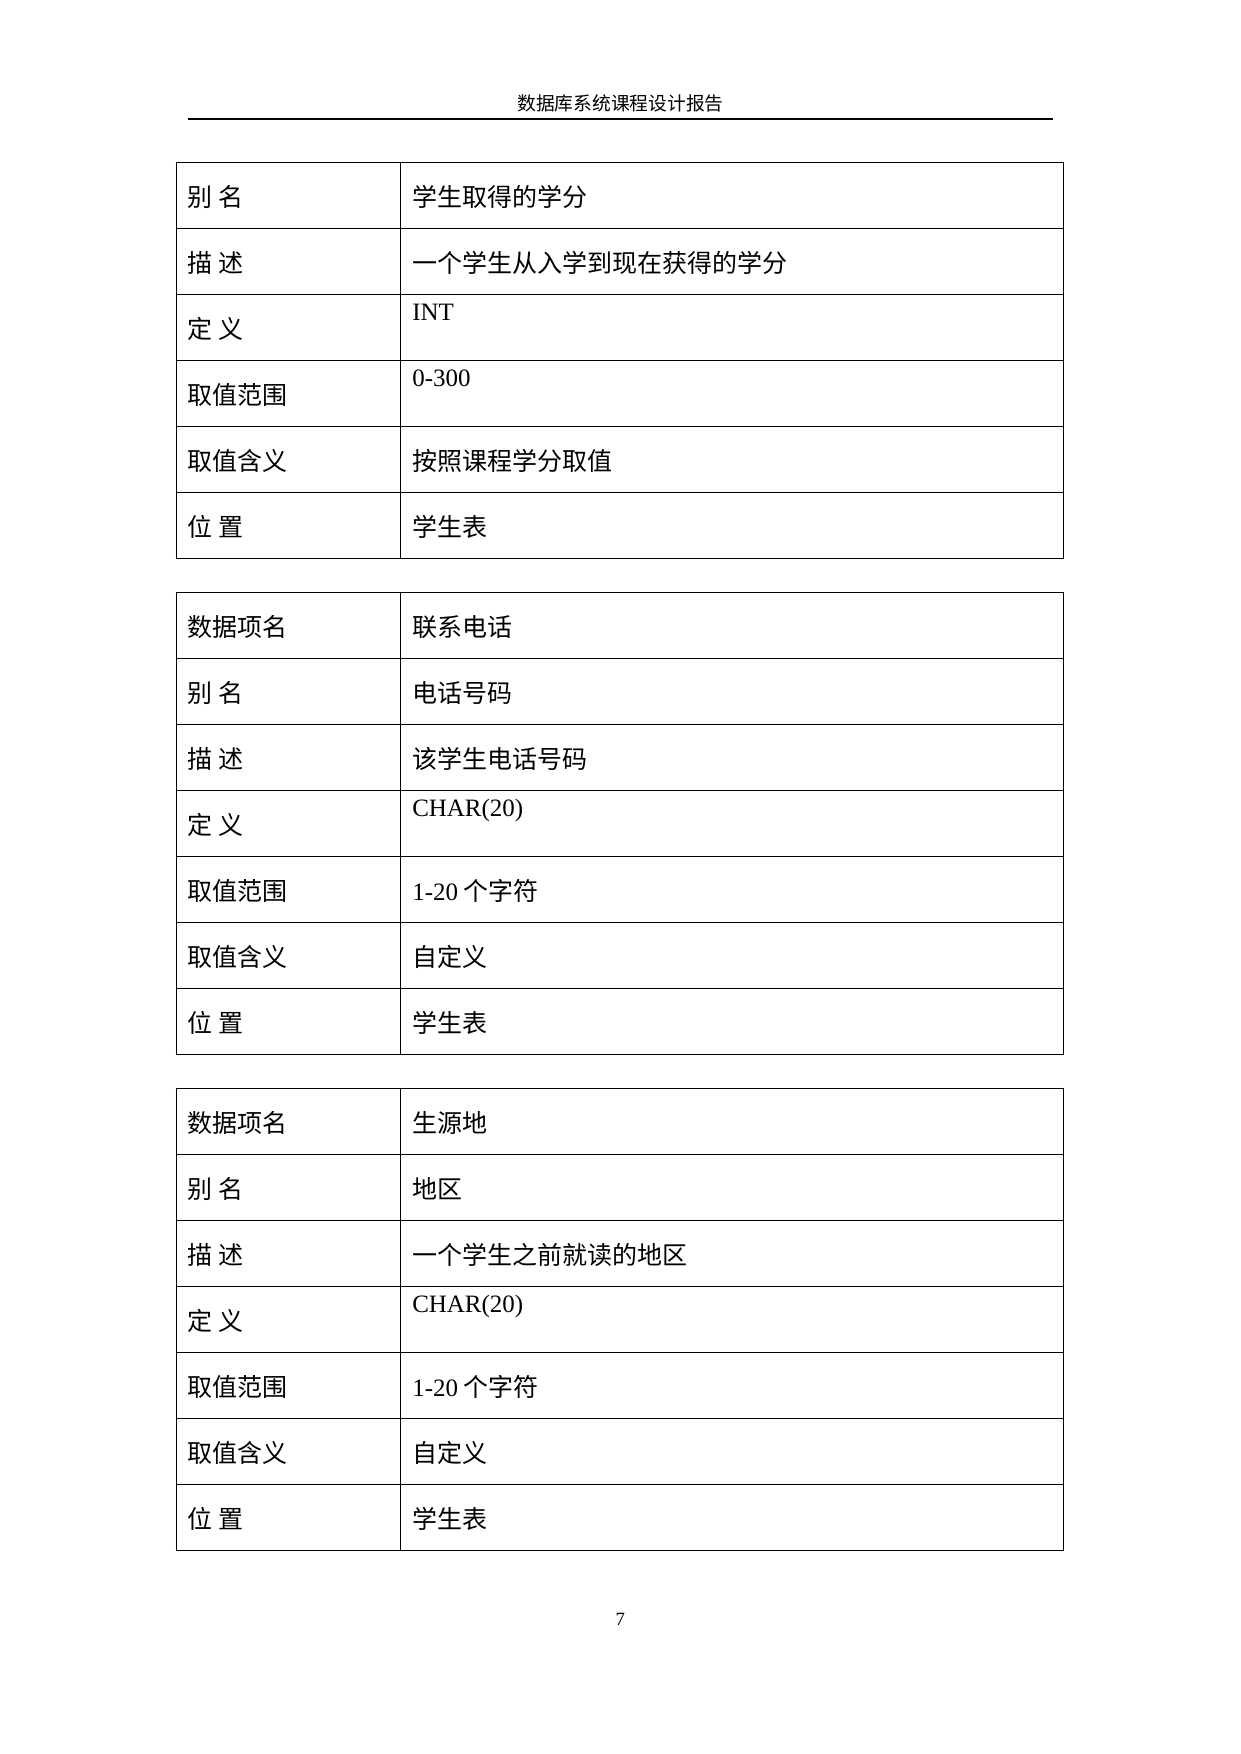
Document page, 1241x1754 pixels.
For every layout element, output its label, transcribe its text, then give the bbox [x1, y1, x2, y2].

table_cell 地区 [401, 1155, 1063, 1220]
table_cell 1-20个字符 [401, 1353, 1063, 1418]
table_cell 别 名 [177, 659, 400, 724]
table_cell 定 义 [177, 295, 400, 360]
table_cell 0-300 [401, 361, 1063, 426]
table_header 联系电话 [401, 593, 1063, 658]
table_cell 定 义 [177, 791, 400, 856]
table_cell 别 名 [177, 163, 400, 228]
table_cell 取值范围 [177, 361, 400, 426]
table_cell 取值范围 [177, 857, 400, 922]
table_cell 位 置 [177, 493, 400, 558]
table_cell 一个学生从入学到现在获得的学分 [401, 229, 1063, 294]
table_cell CHAR(20) [401, 1287, 1063, 1352]
table_cell 描 述 [177, 725, 400, 790]
table_cell 学生表 [401, 493, 1063, 558]
table_cell 描 述 [177, 229, 400, 294]
table_cell 按照课程学分取值 [401, 427, 1063, 492]
table_cell 学生表 [401, 1485, 1063, 1550]
table_cell 定 义 [177, 1287, 400, 1352]
table_cell 别 名 [177, 1155, 400, 1220]
table_cell 该学生电话号码 [401, 725, 1063, 790]
table_cell 位 置 [177, 1485, 400, 1550]
table_cell 取值范围 [177, 1353, 400, 1418]
table_cell 取值含义 [177, 923, 400, 988]
table_cell 学生取得的学分 [401, 163, 1063, 228]
table_cell 取值含义 [177, 1419, 400, 1484]
table_cell 学生表 [401, 989, 1063, 1054]
table_cell 一个学生之前就读的地区 [401, 1221, 1063, 1286]
table_cell 1-20个字符 [401, 857, 1063, 922]
table_header 生源地 [401, 1089, 1063, 1154]
table_header 数据项名 [177, 593, 400, 658]
table_cell CHAR(20) [401, 791, 1063, 856]
table_header 数据项名 [177, 1089, 400, 1154]
table_cell 电话号码 [401, 659, 1063, 724]
table_cell 自定义 [401, 923, 1063, 988]
table_cell INT [401, 295, 1063, 360]
table_cell 自定义 [401, 1419, 1063, 1484]
table_cell 取值含义 [177, 427, 400, 492]
table_cell 位 置 [177, 989, 400, 1054]
table_cell 描 述 [177, 1221, 400, 1286]
